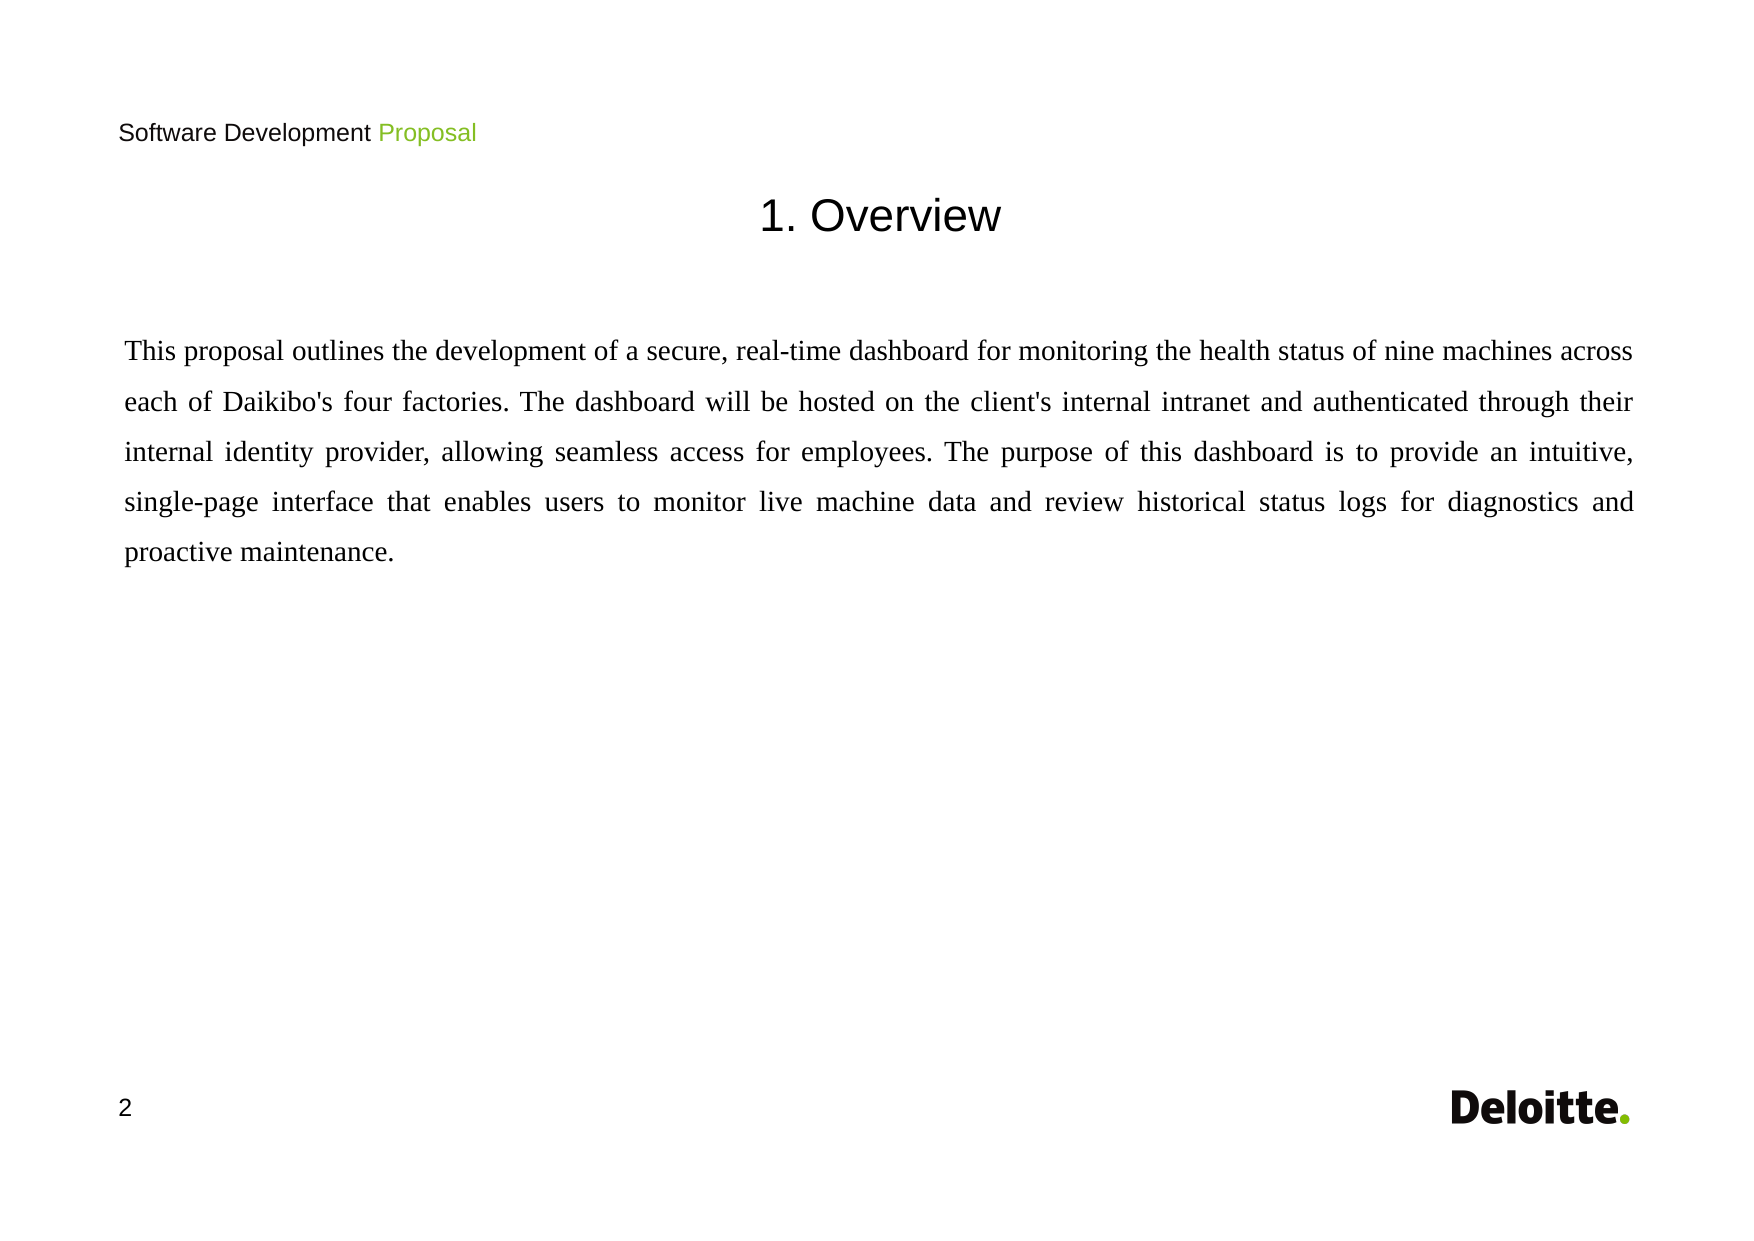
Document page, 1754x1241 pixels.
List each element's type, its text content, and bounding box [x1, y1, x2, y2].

text 1. Overview [124, 188, 1636, 241]
text This proposal outlines the development of a secure, real-time dashboard for monitoring the health status of nine machines across each of Daikibo's four factories. The dashboard will be hosted on the client's internal intranet and authenticated through their internal identity provider, allowing seamless access for employees. The purpose of this dashboard is to provide an intuitive, single-page interface that enables users to monitor live machine data and review historical status logs for diagnostics and proactive maintenance. [124, 333, 1636, 568]
picture [1448, 1084, 1633, 1130]
